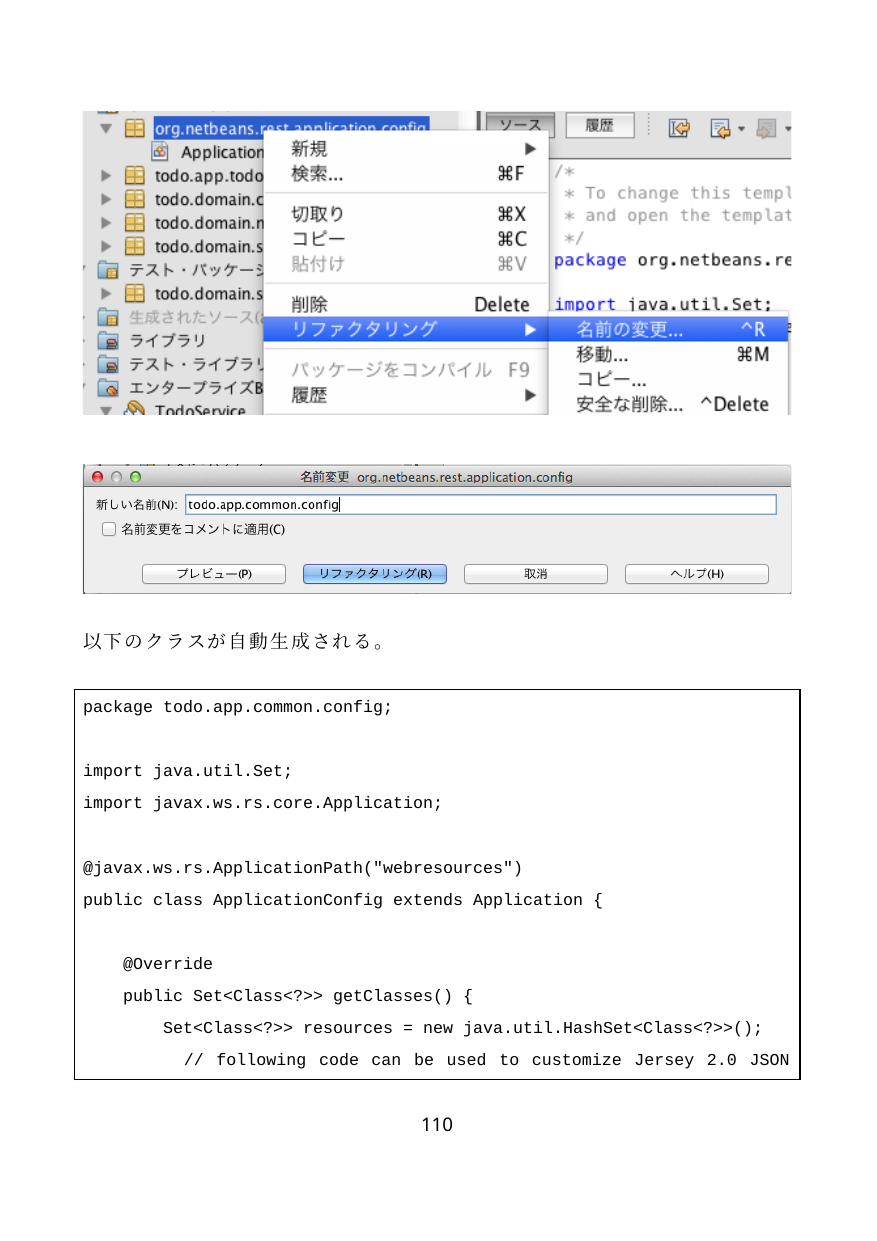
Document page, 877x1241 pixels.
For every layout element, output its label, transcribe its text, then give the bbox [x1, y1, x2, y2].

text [75, 1042, 799, 1079]
text public class ApplicationConfig extends Application { [83, 885, 791, 917]
text import java.util.Set; [83, 756, 791, 788]
picture [82, 111, 792, 415]
text Set<Class<?>> resources = new java.util.HashSet<Class<?>>(); [83, 1013, 791, 1042]
picture [82, 464, 792, 594]
text @Override [83, 949, 791, 981]
text @javax.ws.rs.ApplicationPath("webresources") [83, 853, 791, 885]
text import javax.ws.rs.core.Application; [83, 788, 791, 821]
text public Set<Class<?>> getClasses() { [83, 981, 791, 1013]
text package todo.app.common.config; [75, 690, 799, 724]
text 以下のクラスが自動生成される。 [83, 625, 791, 657]
